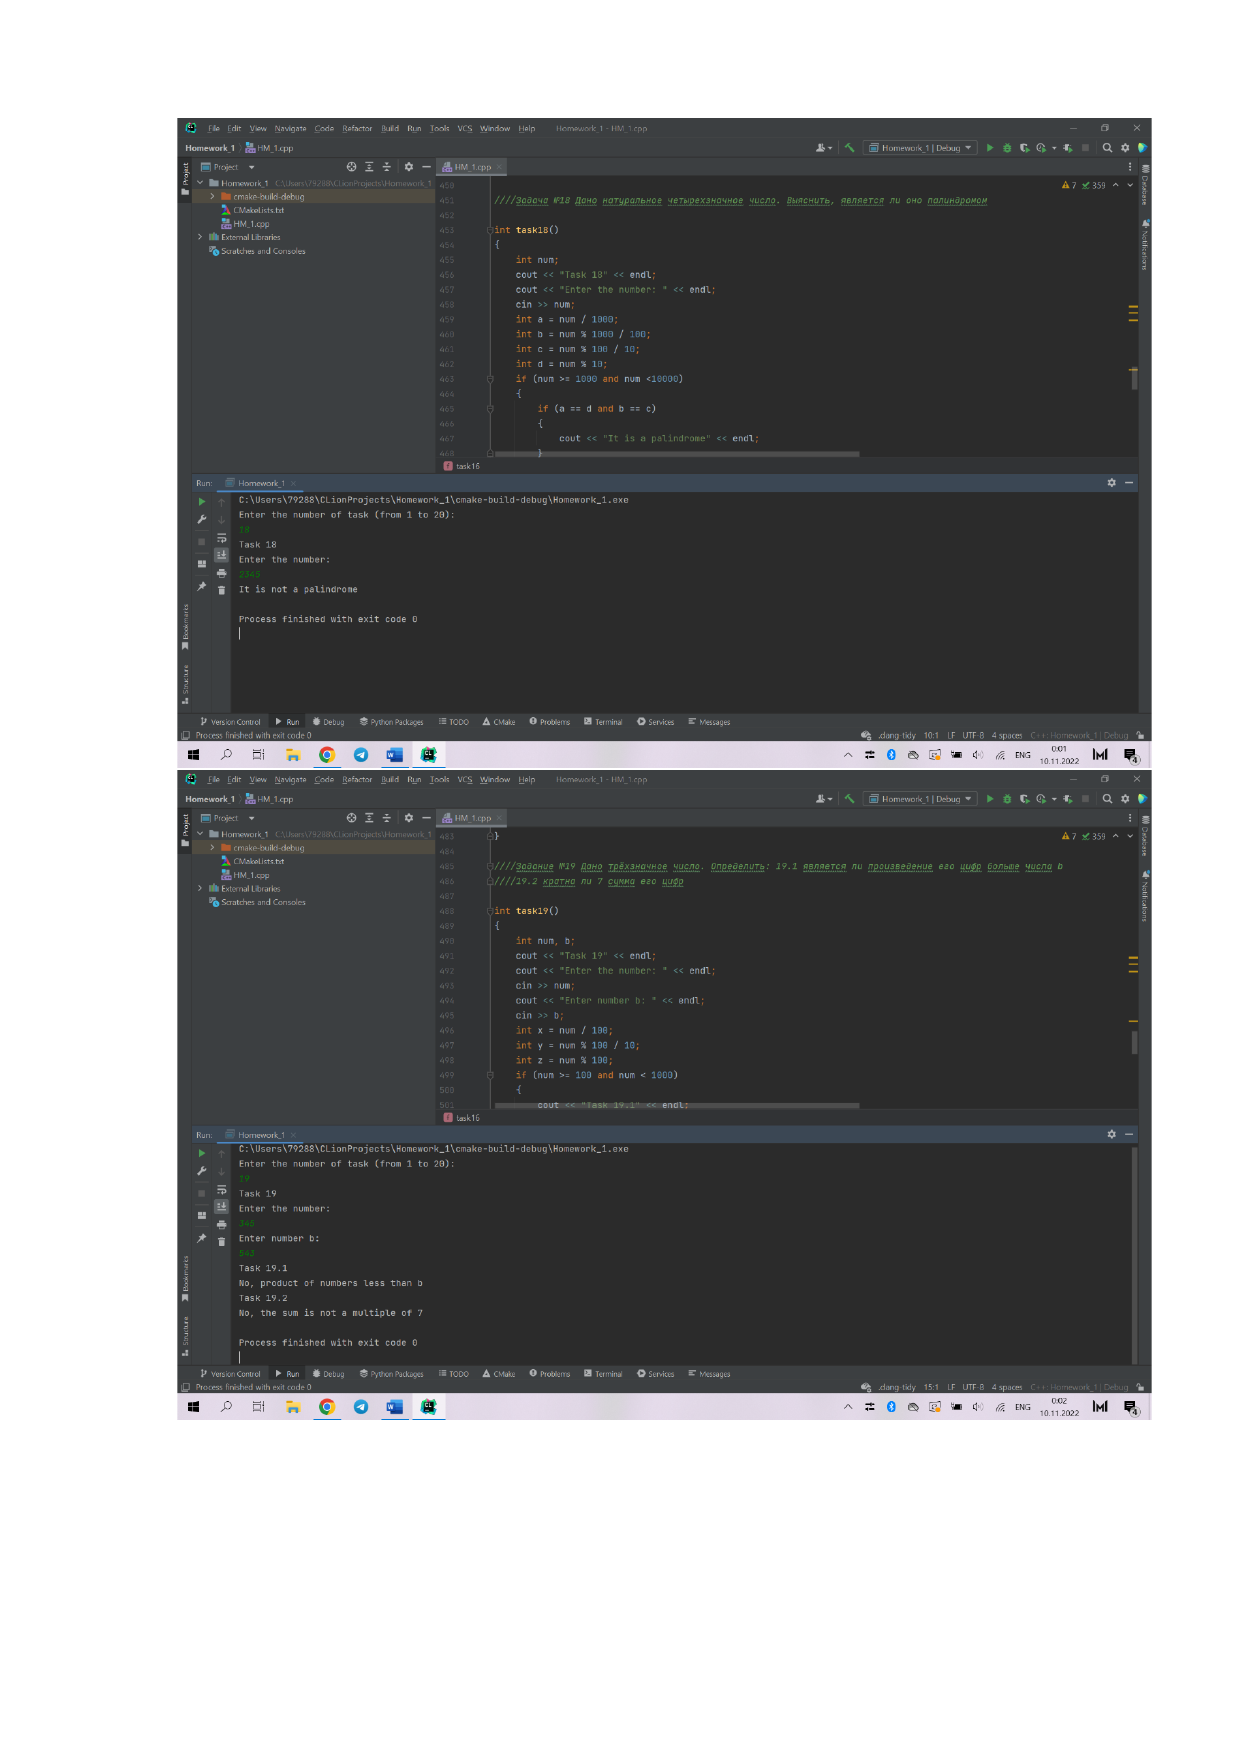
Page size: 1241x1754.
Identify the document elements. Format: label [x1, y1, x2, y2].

picture [177, 770, 1152, 1420]
picture [177, 118, 1152, 768]
